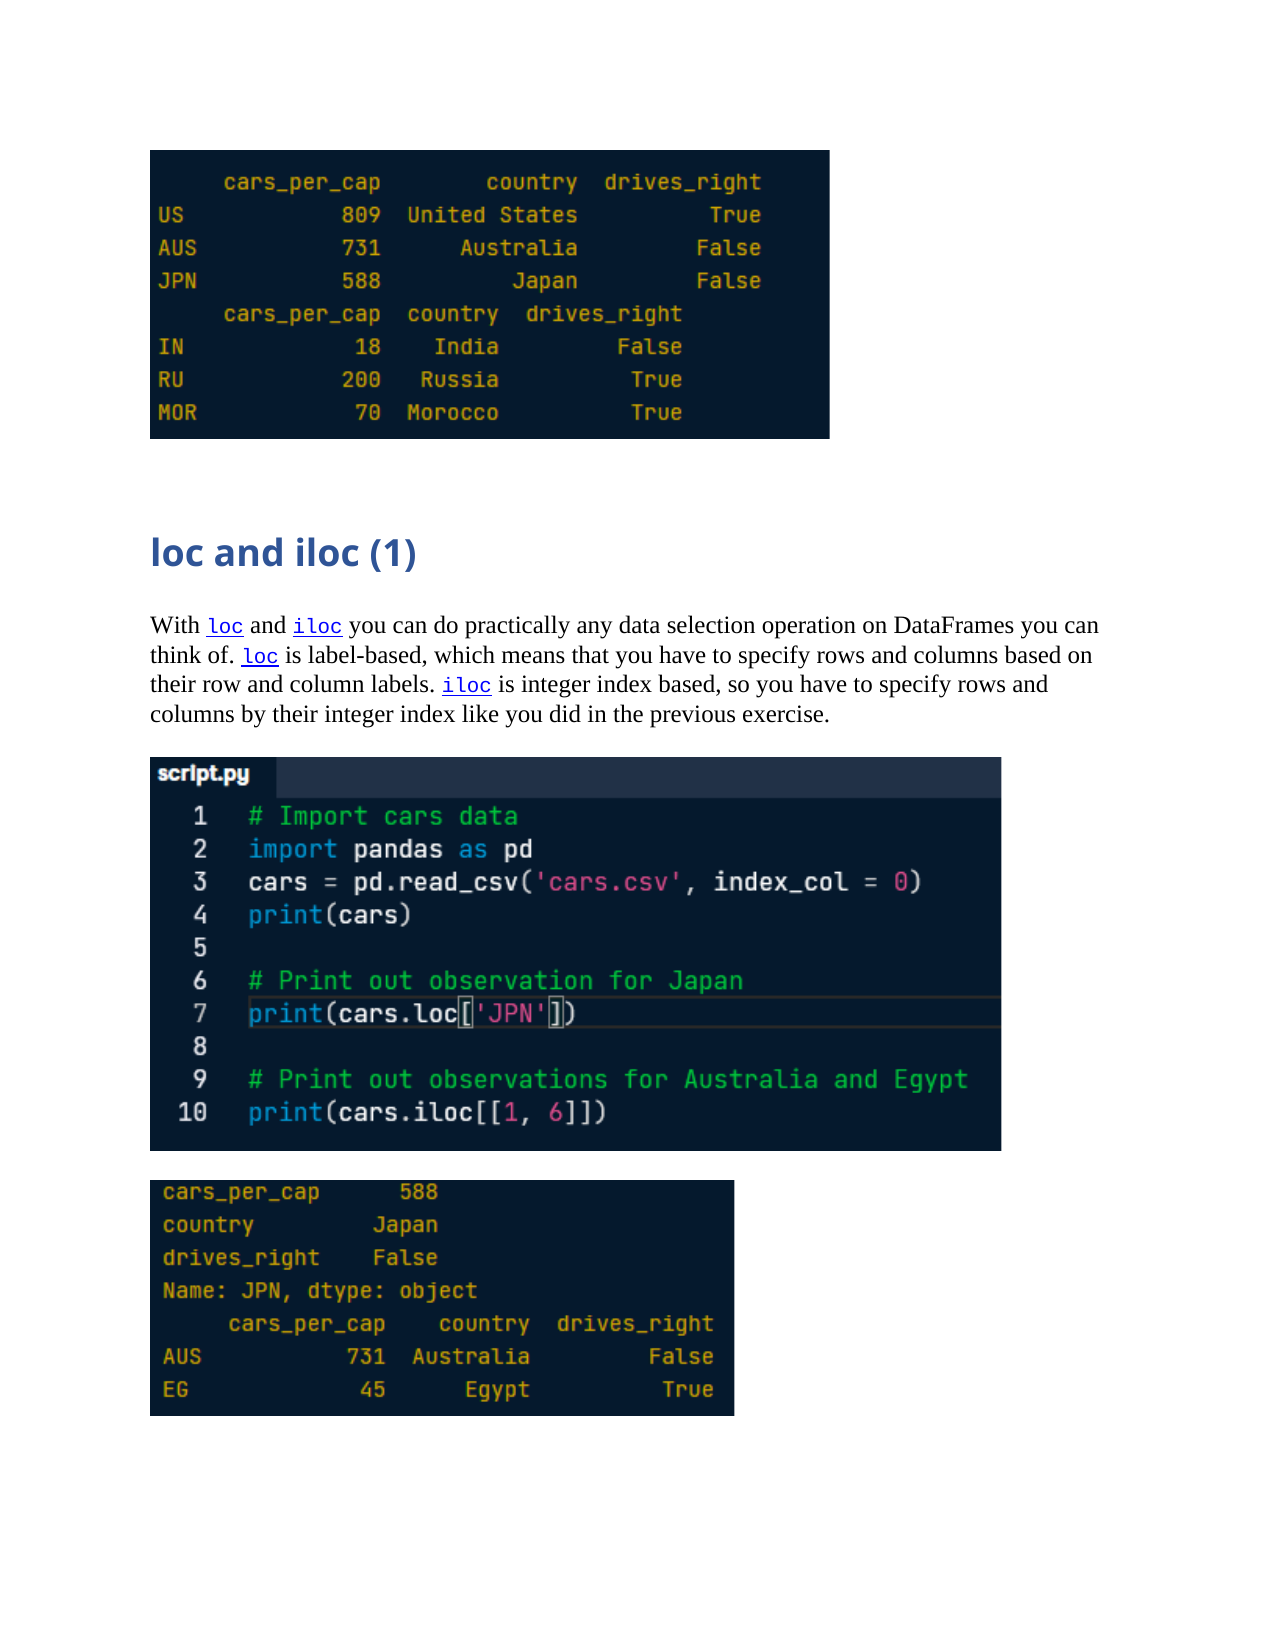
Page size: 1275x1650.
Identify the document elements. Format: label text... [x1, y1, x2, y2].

picture [150, 757, 1002, 1151]
picture [150, 1180, 735, 1416]
picture [150, 150, 830, 439]
text With loc and iloc you can do practically any data selection operation on DataFrames you can think of. loc is label-based, which means that you have to specify rows and columns based on their row and column labels. iloc is integer index based, so you have to specify rows and columns by their integer index like you did in the previous exercise. [150, 610, 1125, 728]
subtitle loc and iloc (1) [150, 526, 1125, 577]
